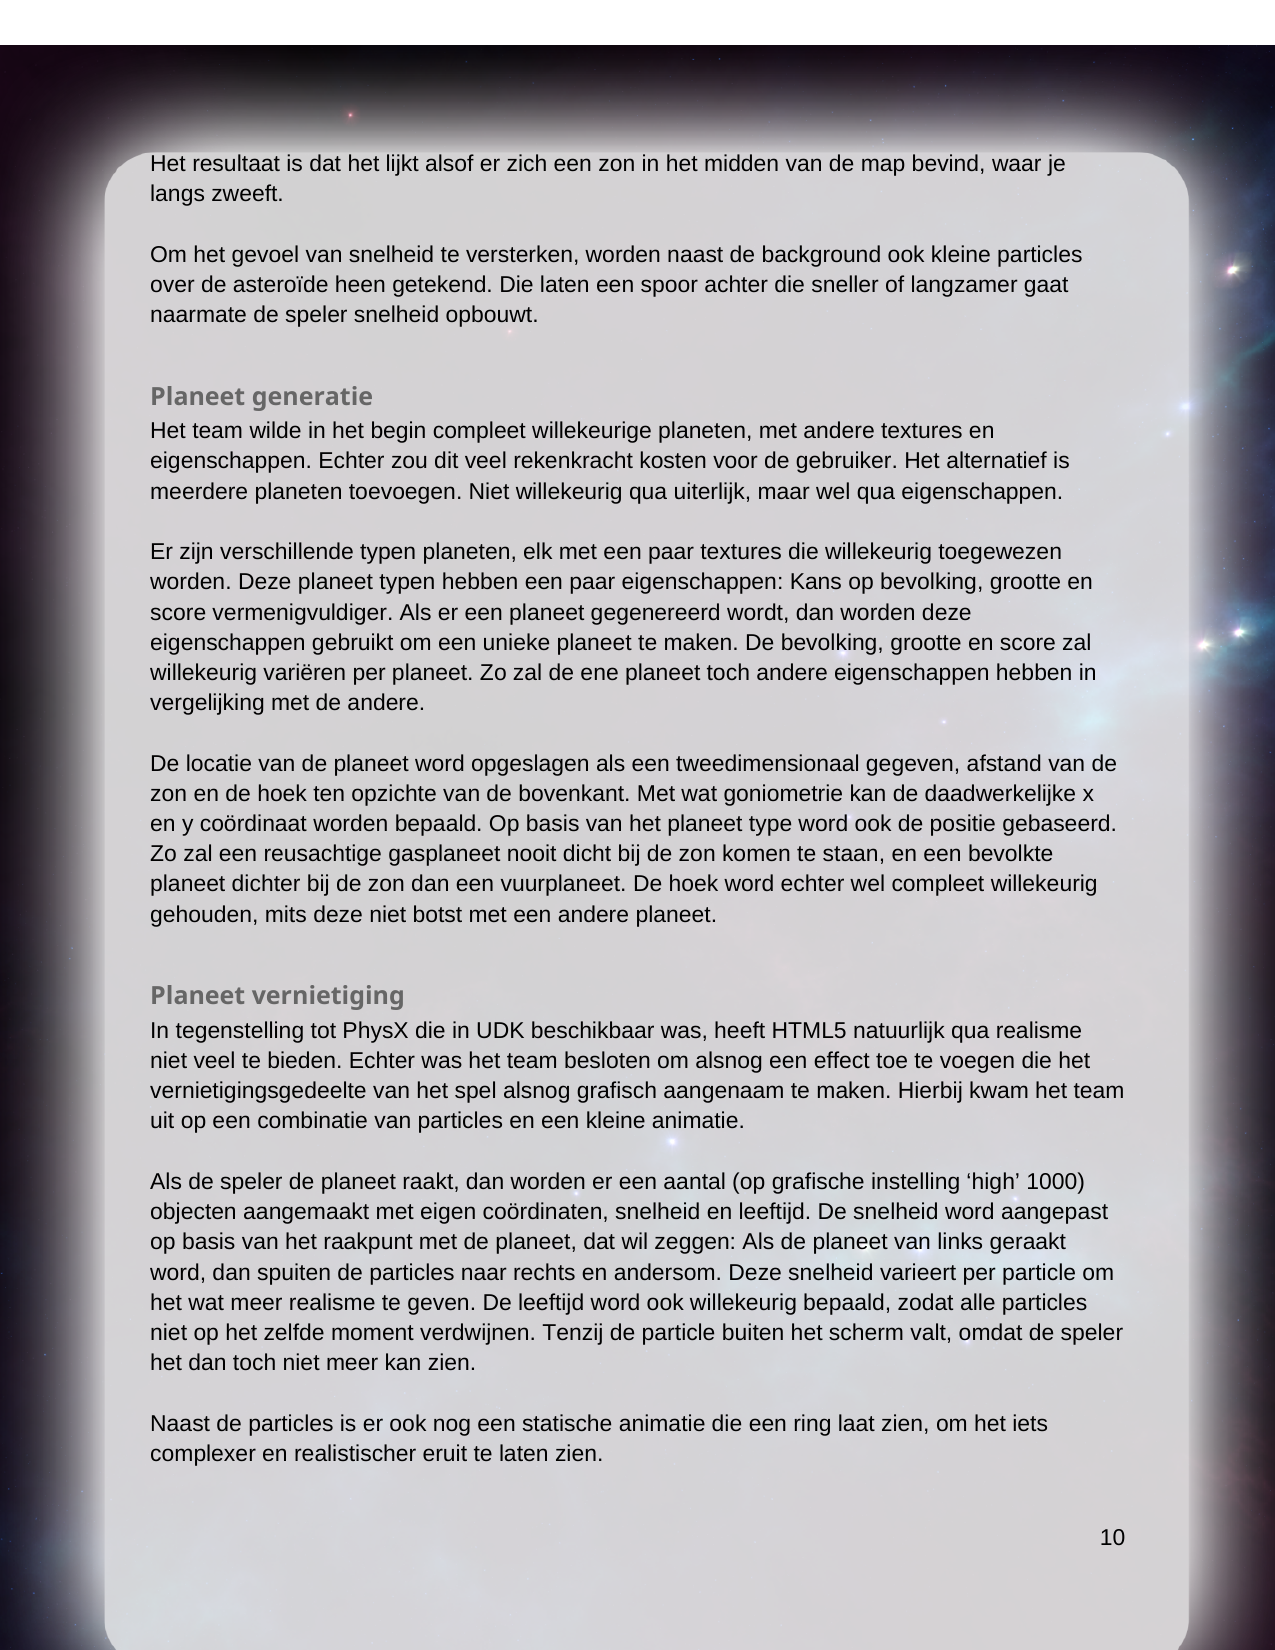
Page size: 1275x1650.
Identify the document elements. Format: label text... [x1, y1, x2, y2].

text In tegenstelling tot PhysX die in UDK beschikbaar was, heeft HTML5 natuurlijk qua realisme niet veel te bieden. Echter was het team besloten om alsnog een effect toe te voegen die het vernietigingsgedeelte van het spel alsnog grafisch aangenaam te maken. Hierbij kwam het team uit op een combinatie van particles en een kleine animatie. [150, 1017, 1125, 1134]
text Om het gevoel van snelheid te versterken, worden naast de background ook kleine particles over de asteroïde heen getekend. Die laten een spoor achter die sneller of langzamer gaat naarmate de speler snelheid opbouwt. [150, 241, 1125, 327]
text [150, 150, 1125, 207]
text De locatie van de planeet word opgeslagen als een tweedimensionaal gegeven, afstand van de zon en de hoek ten opzichte van de bovenkant. Met wat goniometrie kan de daadwerkelijke x en y coördinaat worden bepaald. Op basis van het planeet type word ook de positie gebaseerd. Zo zal een reusachtige gasplaneet nooit dicht bij de zon komen te staan, en een bevolkte planeet dichter bij de zon dan een vuurplaneet. De hoek word echter wel compleet willekeurig gehouden, mits deze niet botst met een andere planeet. [150, 749, 1125, 927]
text Het team wilde in het begin compleet willekeurige planeten, met andere textures en eigenschappen. Echter zou dit veel rekenkracht kosten voor de gebruiker. Het alternatief is meerdere planeten toevoegen. Niet willekeurig qua uiterlijk, maar wel qua eigenschappen. [150, 417, 1125, 504]
text Er zijn verschillende typen planeten, elk met een paar textures die willekeurig toegewezen worden. Deze planeet typen hebben een paar eigenschappen: Kans op bevolking, grootte en score vermenigvuldiger. Als er een planeet gegenereerd wordt, dan worden deze eigenschappen gebruikt om een unieke planeet te maken. De bevolking, grootte en score zal willekeurig variëren per planeet. Zo zal de ene planeet toch andere eigenschappen hebben in vergelijking met de andere. [150, 538, 1125, 716]
subtitle Planeet vernietiging [150, 978, 1125, 1012]
text Als de speler de planeet raakt, dan worden er een aantal (op grafische instelling ‘high’ 1000) objecten aangemaakt met eigen coördinaten, snelheid en leeftijd. De snelheid word aangepast op basis van het raakpunt met de planeet, dat wil zeggen: Als de planeet van links geraakt word, dan spuiten de particles naar rechts en andersom. Deze snelheid varieert per particle om het wat meer realisme te geven. De leeftijd word ook willekeurig bepaald, zodat alle particles niet op het zelfde moment verdwijnen. Tenzij de particle buiten het scherm valt, omdat de speler het dan toch niet meer kan zien. [150, 1168, 1125, 1376]
subtitle Planeet generatie [150, 378, 1125, 412]
picture [0, 45, 1275, 1650]
text Naast de particles is er ook nog een statische animatie die een ring laat zien, om het iets complexer en realistischer eruit te laten zien. [150, 1409, 1125, 1466]
